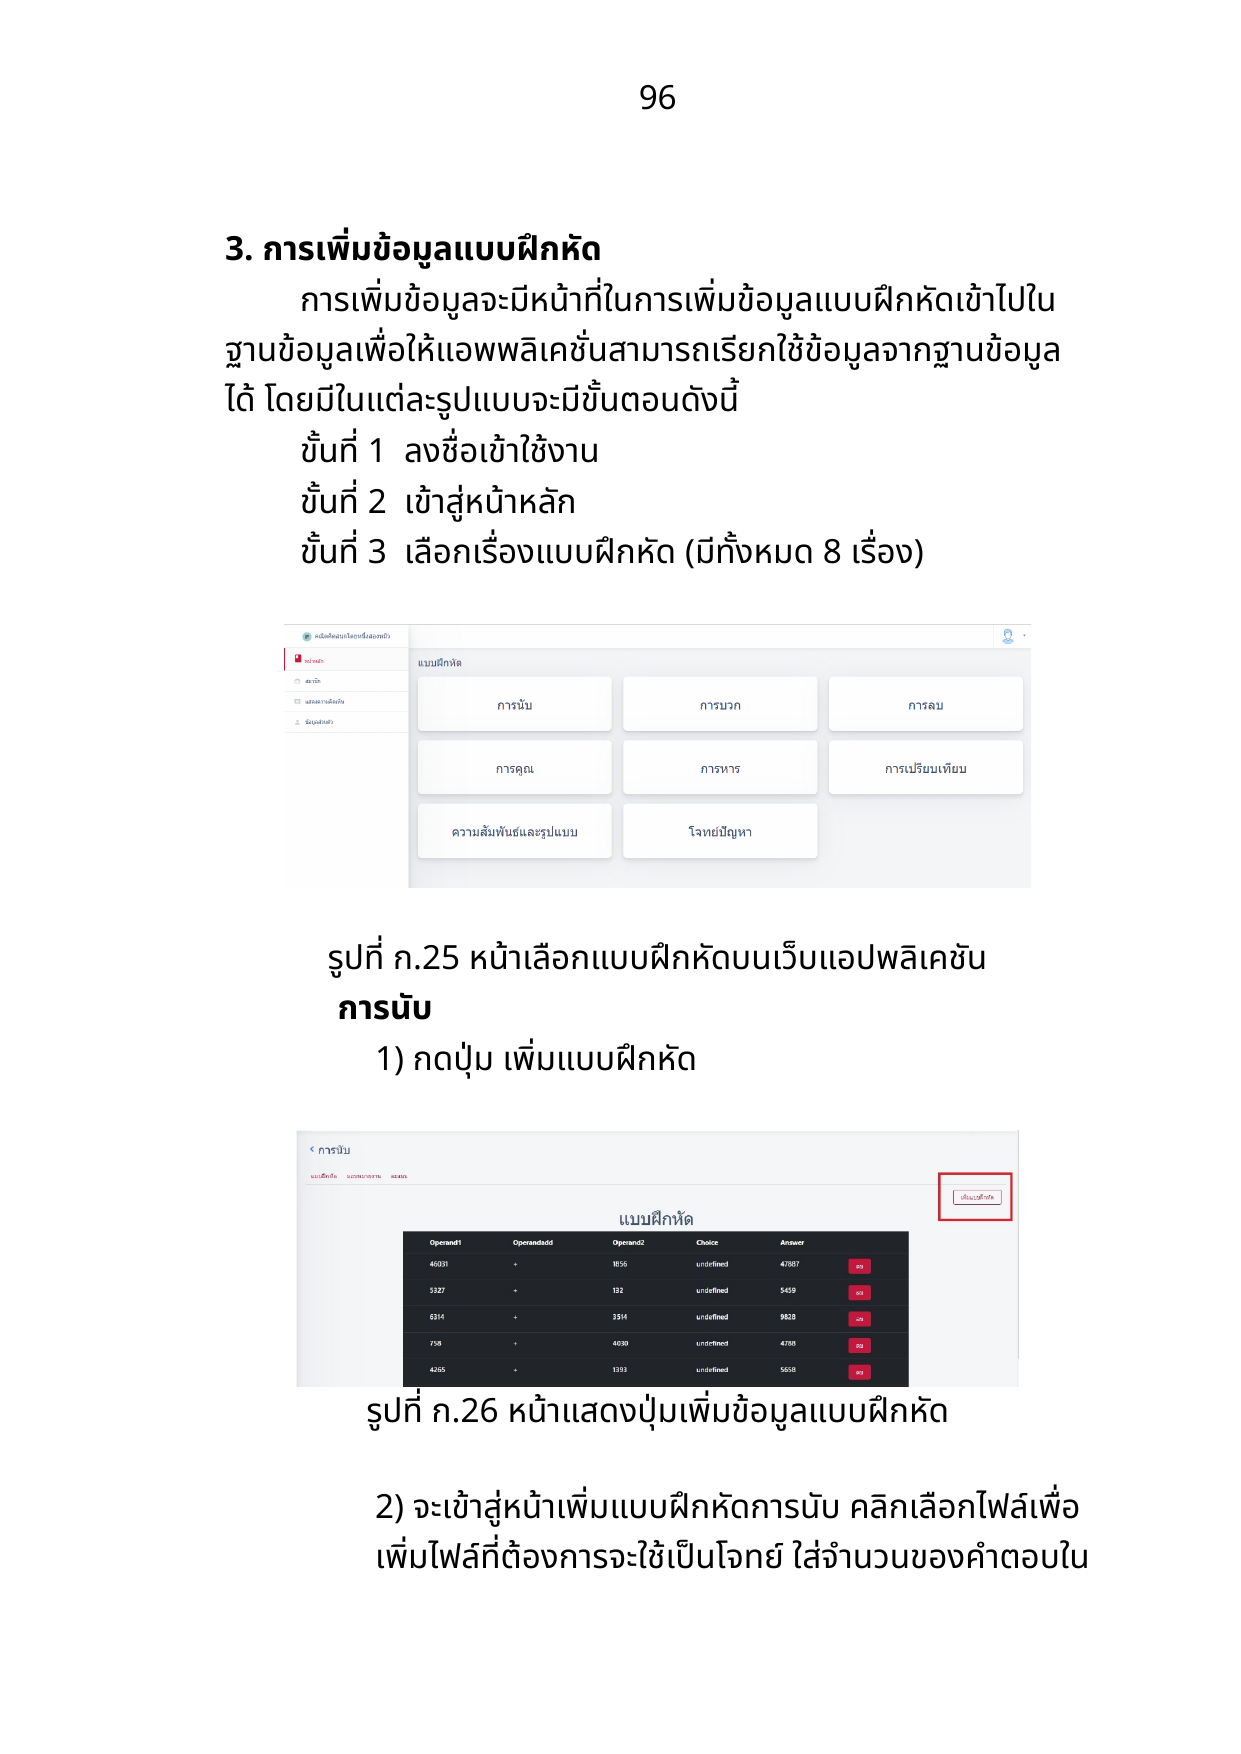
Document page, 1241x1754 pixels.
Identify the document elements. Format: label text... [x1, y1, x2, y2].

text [375, 1483, 1090, 1584]
text 3. การเพิ่มข้อมูลแบบฝึกหัด [225, 225, 1090, 276]
text การเพิ่มข้อมูลจะมีหน้าที่ในการเพิ่มข้อมูลแบบฝึกหัดเข้าไปในฐานข้อมูลเพื่อให้แอพพลิเคชั่นสามารถเรียกใช้ข้อมูลจากฐานข้อมูลได้ โดยมีในแต่ละรูปแบบจะมีขั้นตอนดังนี้ [225, 276, 1090, 427]
list การนับ [337, 984, 1090, 1034]
text รูปที่ ก.26 หน้าแสดงปุ่มเพิ่มข้อมูลแบบฝึกหัด [225, 1387, 1090, 1437]
text รูปที่ ก.25 หน้าเลือกแบบฝึกหัดบนเว็บแอปพลิเคชัน [225, 933, 1090, 984]
text 1) กดปุ่ม เพิ่มแบบฝึกหัด [300, 1034, 1090, 1085]
text ขั้นที่ 1 ลงชื่อเข้าใช้งาน [225, 427, 1090, 477]
text ขั้นที่ 2 เข้าสู่หน้าหลัก [225, 477, 1090, 528]
picture [284, 624, 1032, 888]
text ขั้นที่ 3 เลือกเรื่องแบบฝึกหัด (มีทั้งหมด 8 เรื่อง) [225, 528, 1090, 579]
picture [296, 1130, 1019, 1387]
